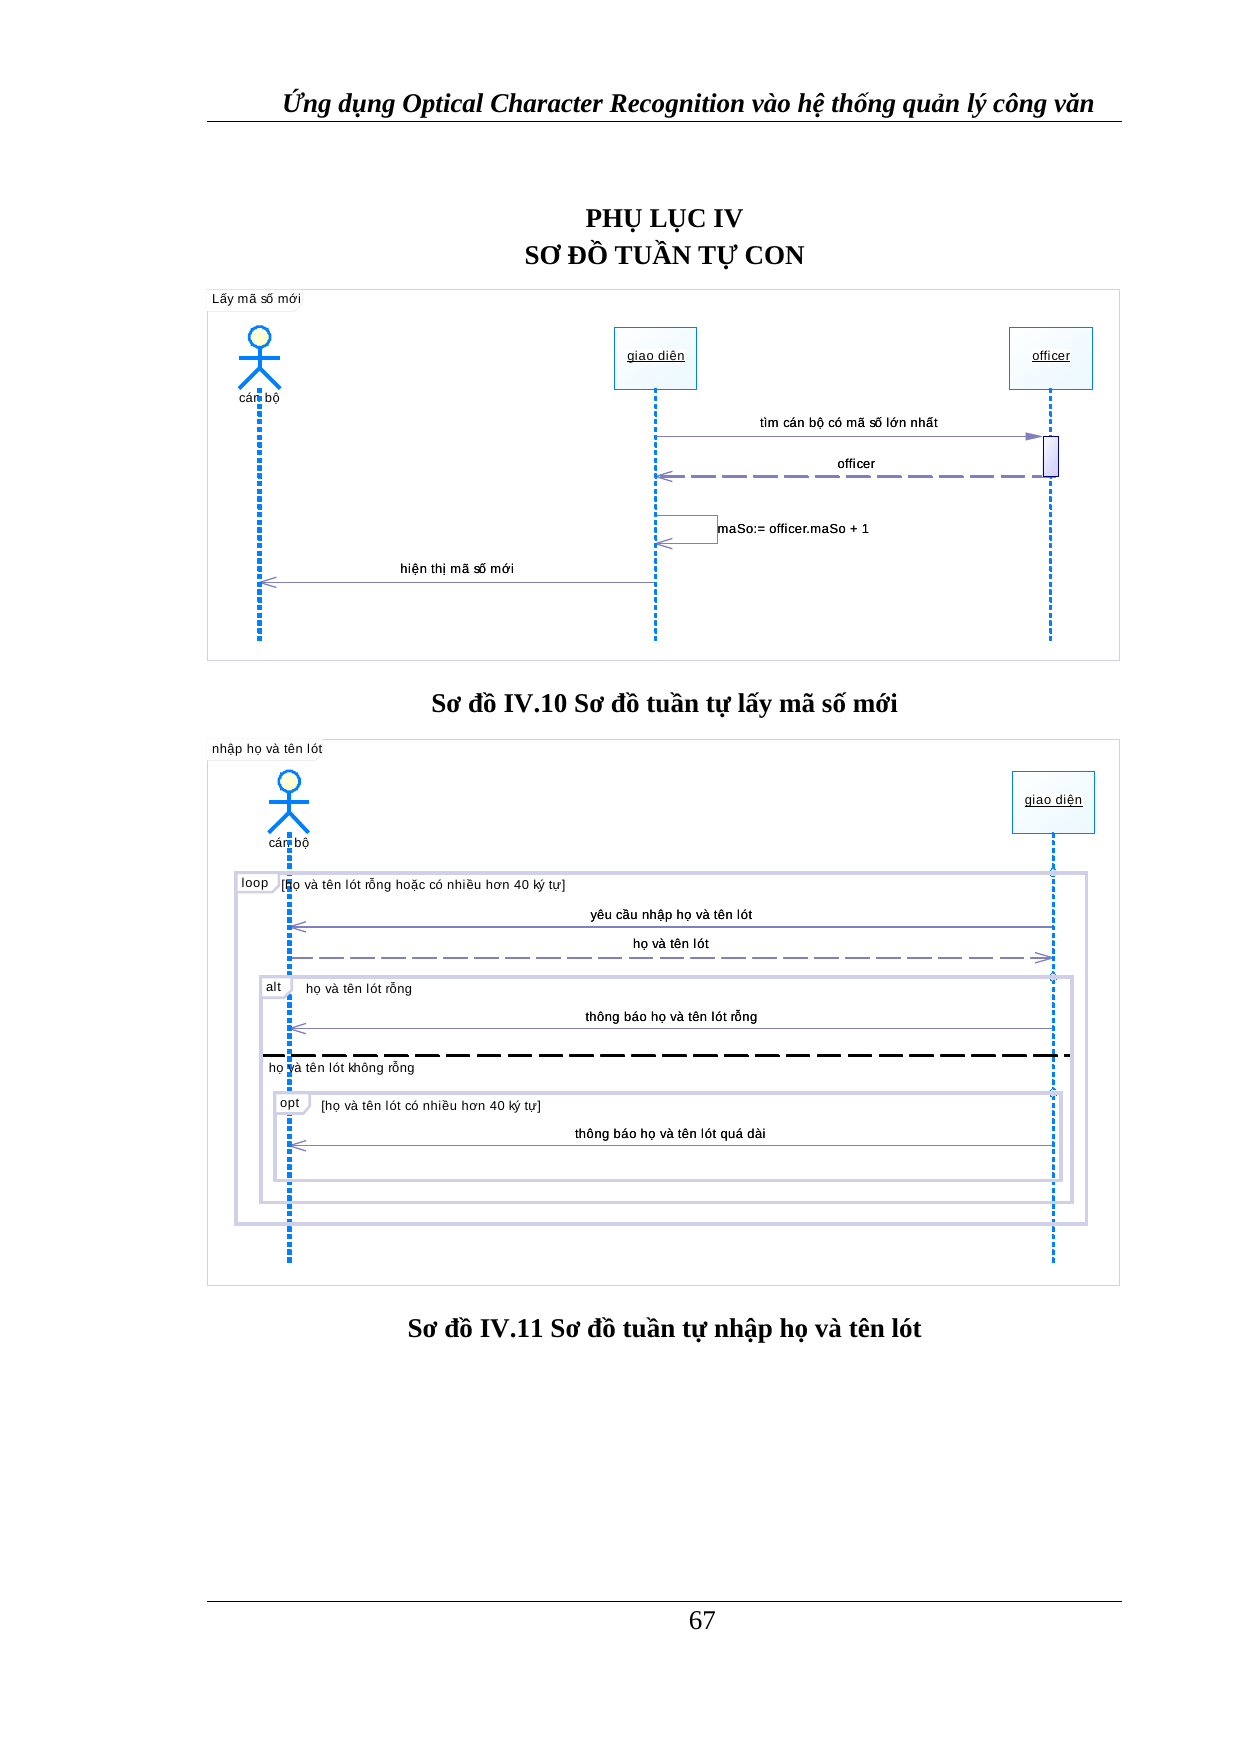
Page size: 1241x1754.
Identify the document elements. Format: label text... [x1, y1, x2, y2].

subtitle SƠ ĐỒ TUẦN TỰ CON [207, 202, 1122, 271]
